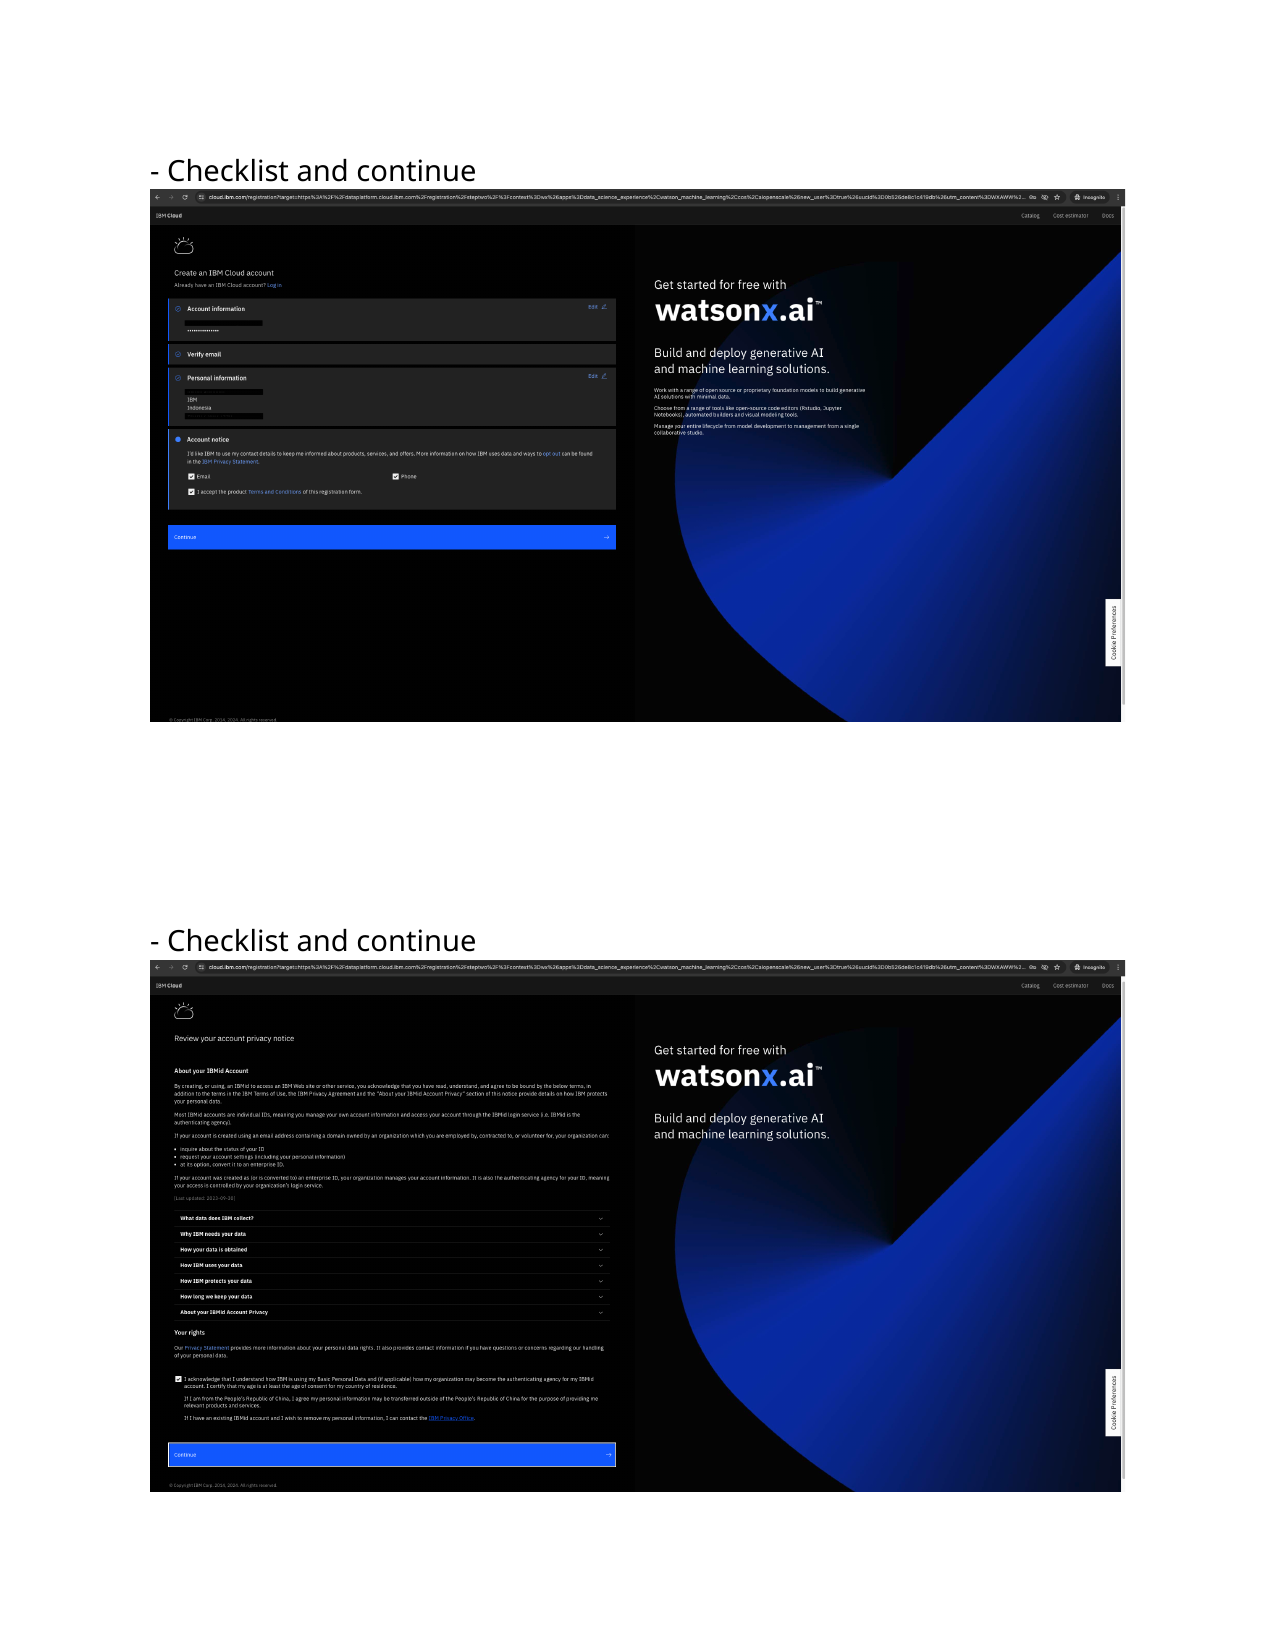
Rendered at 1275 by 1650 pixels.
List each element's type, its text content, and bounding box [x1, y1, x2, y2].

text - Checklist and continue [150, 920, 1125, 960]
text - Checklist and continue [150, 150, 1125, 189]
picture [150, 960, 1125, 1492]
picture [150, 189, 1125, 722]
